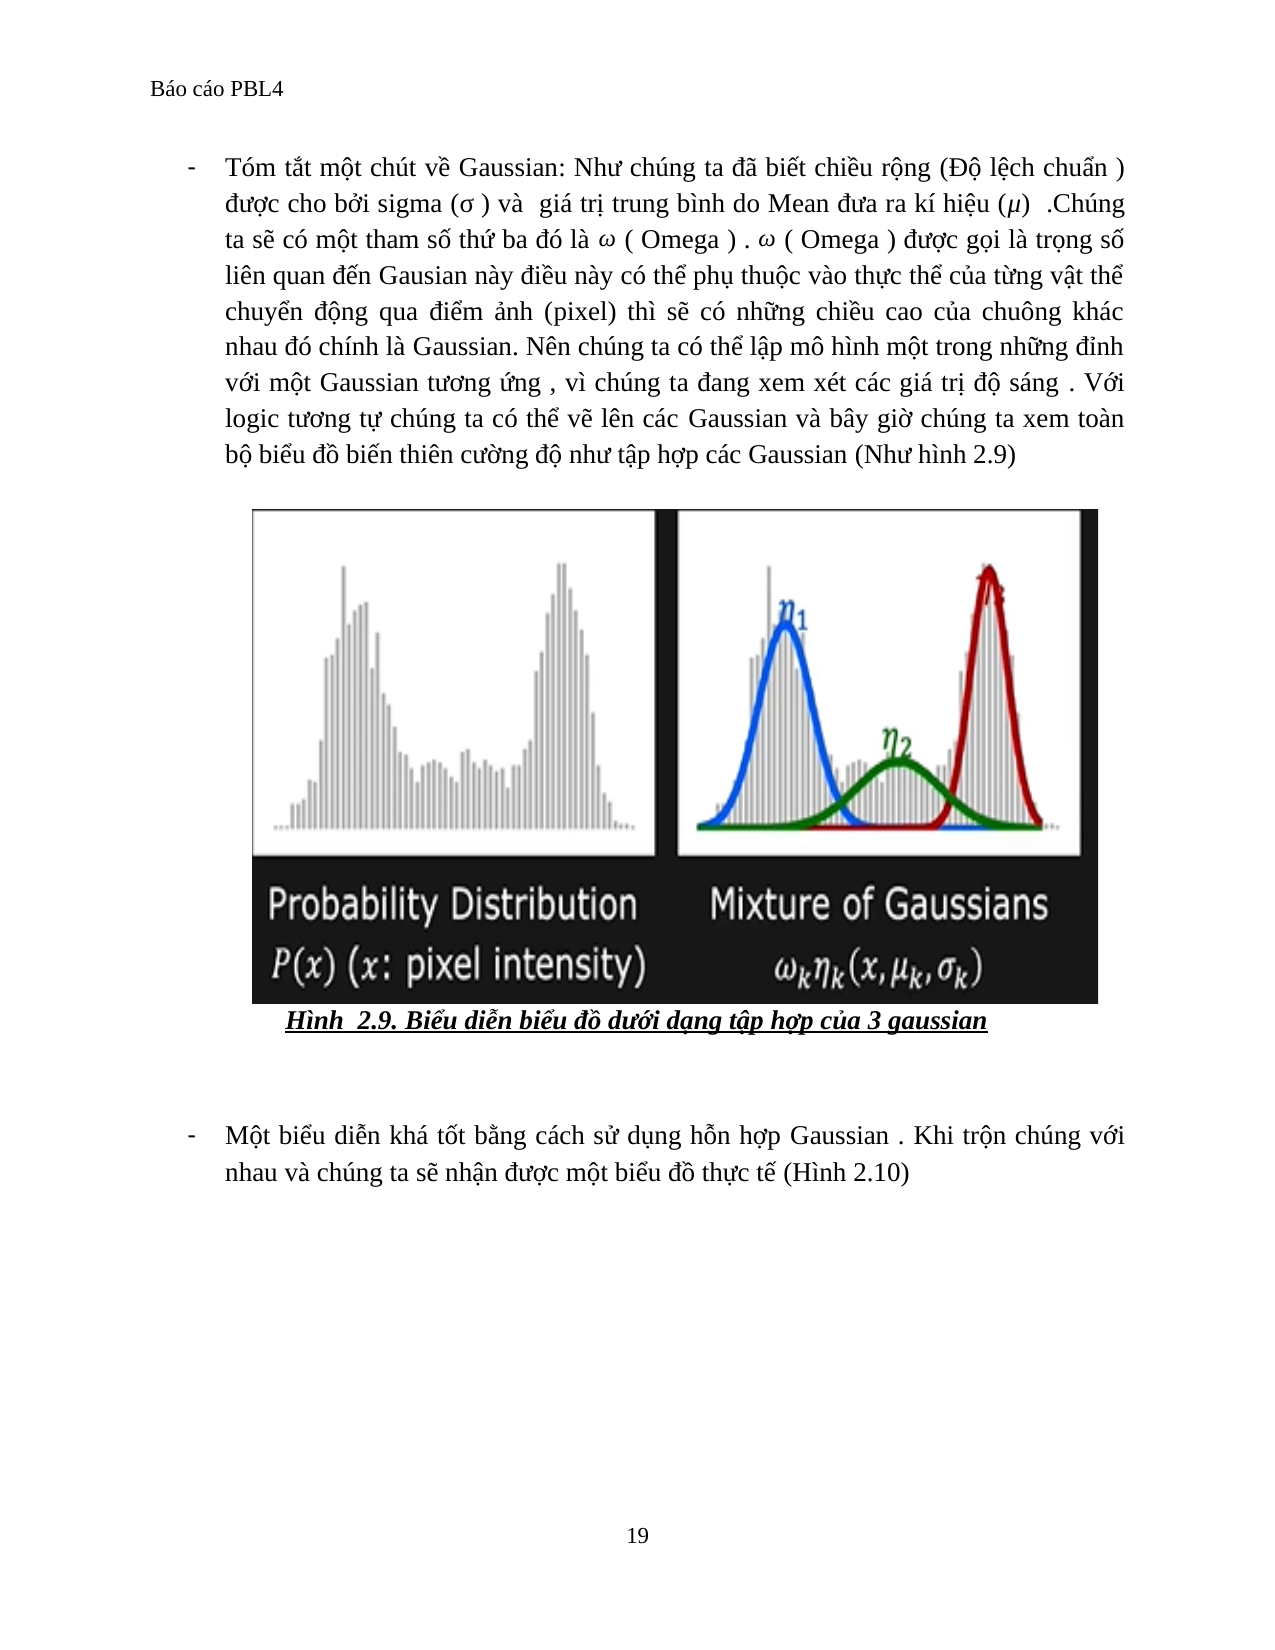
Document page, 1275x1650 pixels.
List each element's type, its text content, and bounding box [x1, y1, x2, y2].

picture [252, 509, 1099, 1004]
list Tóm tắt một chút về Gaussian: Như chúng ta đã biết chiều rộng (Độ lệch chuẩn ) được cho bởi sigma (σ ) và giá trị trung bình do Mean đưa ra kí hiệu (μ) .Chúng ta sẽ có một tham số thứ ba đó là ( Omega ) . ( Omega ) được gọi là trọng số liên quan đến Gausian này điều này có thể phụ thuộc vào thực thể của từng vật thể chuyển động qua điểm ảnh (pixel) thì sẽ có những chiều cao của chuông khác nhau đó chính là Gaussian. Nên chúng ta có thể lập mô hình một trong những đỉnh với một Gaussian tương ứng , vì chúng ta đang xem xét các giá trị độ sáng . Với logic tương tự chúng ta có thể vẽ lên các Gaussian và bây giờ chúng ta xem toàn bộ biểu đồ biến thiên cường độ như tập hợp các Gaussian (Như hình 2.9) [187, 150, 1125, 469]
list Một biểu diễn khá tốt bằng cách sử dụng hỗn hợp Gaussian . Khi trộn chúng với nhau và chúng ta sẽ nhận được một biểu đồ thực tế (Hình 2.10) [187, 1118, 1125, 1187]
text Hình 2.9. Biểu diễn biểu đồ dưới dạng tập hợp của 3 gaussian [150, 1004, 1125, 1035]
